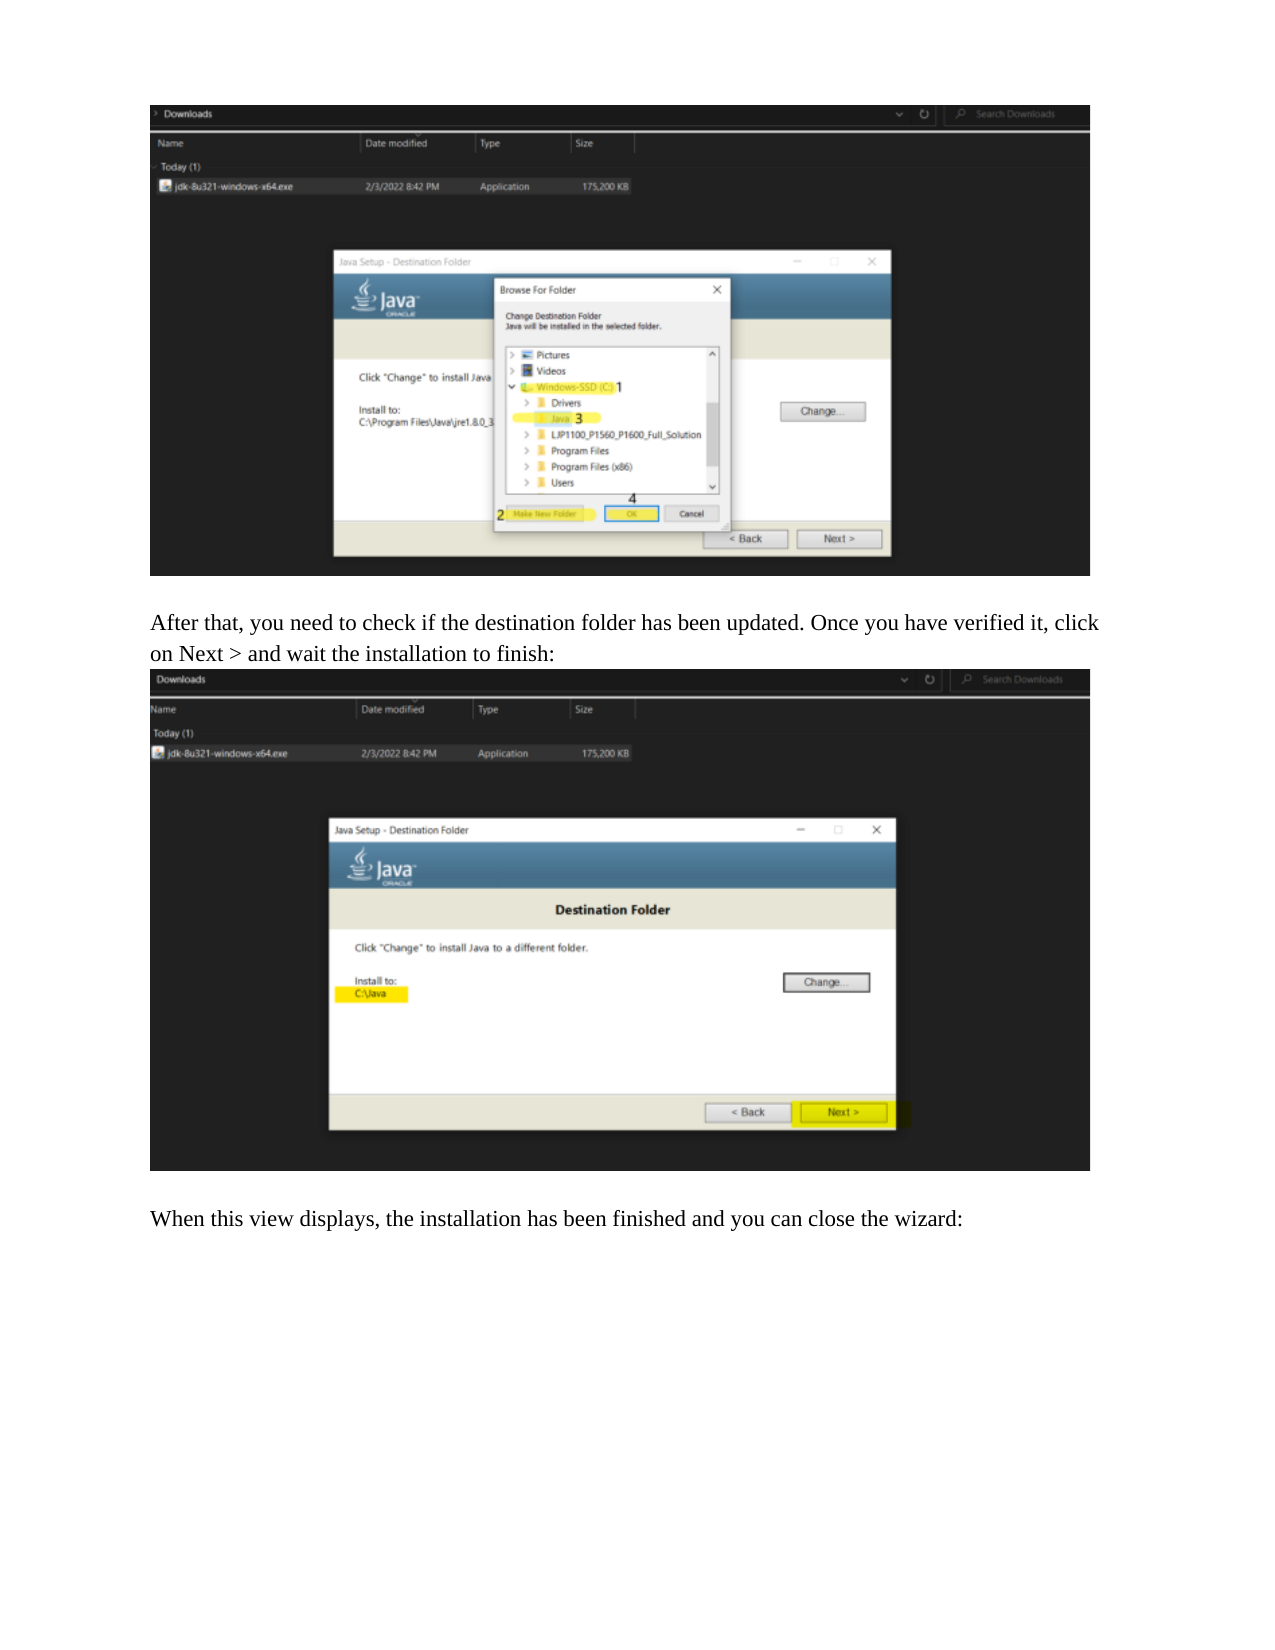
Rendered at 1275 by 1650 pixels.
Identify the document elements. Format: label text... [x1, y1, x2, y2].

text After that, you need to check if the destination folder has been updated. Once you have verified it, click on Next > and wait the installation to finish: [150, 609, 1125, 666]
picture [150, 105, 1091, 576]
text When this view displays, the installation has been finished and you can close the wizard: [150, 1205, 1125, 1231]
picture [150, 669, 1091, 1171]
